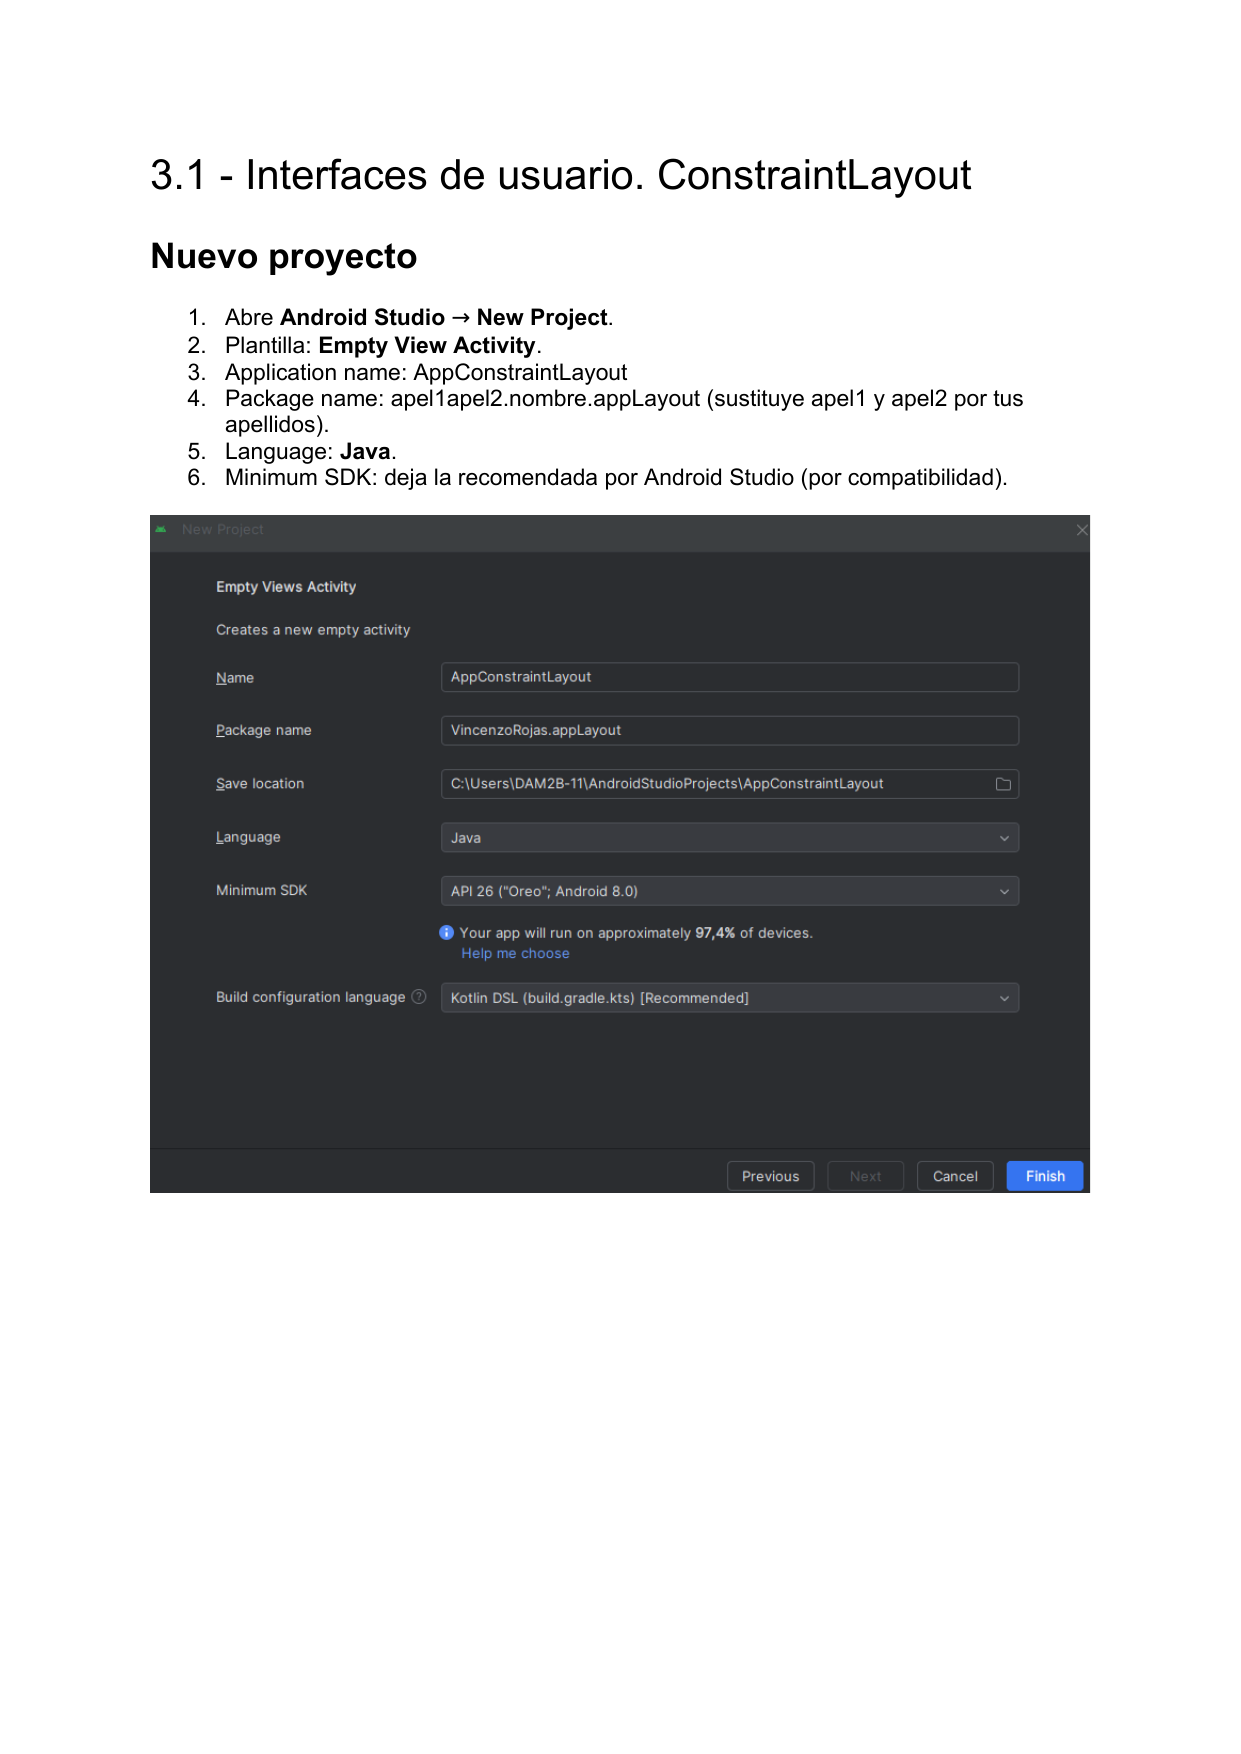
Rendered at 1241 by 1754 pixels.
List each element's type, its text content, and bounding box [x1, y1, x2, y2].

list Package name: apel1apel2.nombre.appLayout (sustituye apel1 y apel2 por tus apellidos). [187, 385, 1090, 438]
list Application name: AppConstraintLayout [187, 359, 1090, 385]
list Abre Android Studio → New Project. [187, 301, 1090, 332]
picture [150, 515, 1091, 1193]
list Minimum SDK: deja la recomendada por Android Studio (por compatibilidad). [187, 464, 1090, 491]
list Plantilla: Empty View Activity. [187, 332, 1090, 359]
subtitle Nuevo proyecto [150, 235, 1090, 276]
subtitle 3.1 - Interfaces de usuario. ConstraintLayout [150, 150, 1090, 198]
list Language: Java. [187, 438, 1090, 464]
